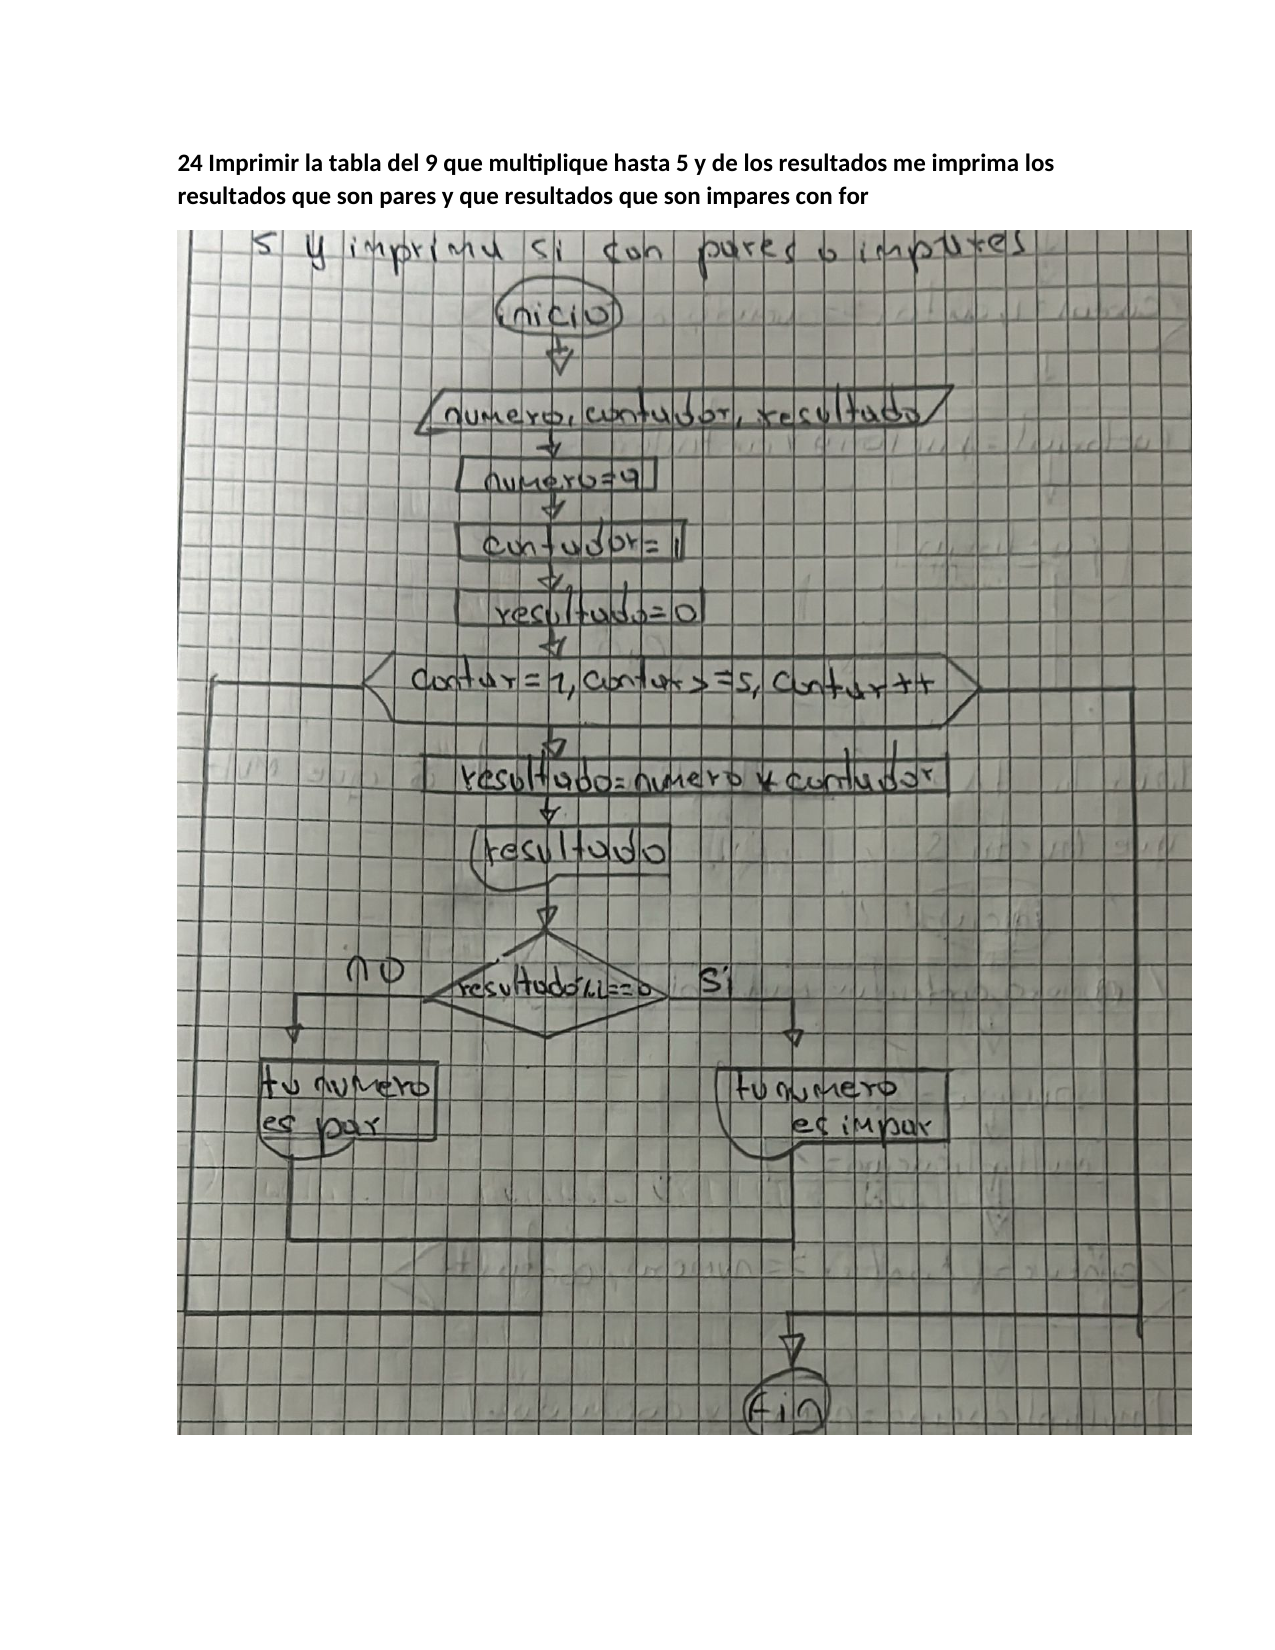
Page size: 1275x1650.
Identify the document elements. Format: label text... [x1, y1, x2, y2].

picture [177, 230, 1192, 1435]
text 24 Imprimir la tabla del 9 que multiplique hasta 5 y de los resultados me imprima los resultados que son pares y que resultados que son impares con for [177, 148, 1098, 211]
